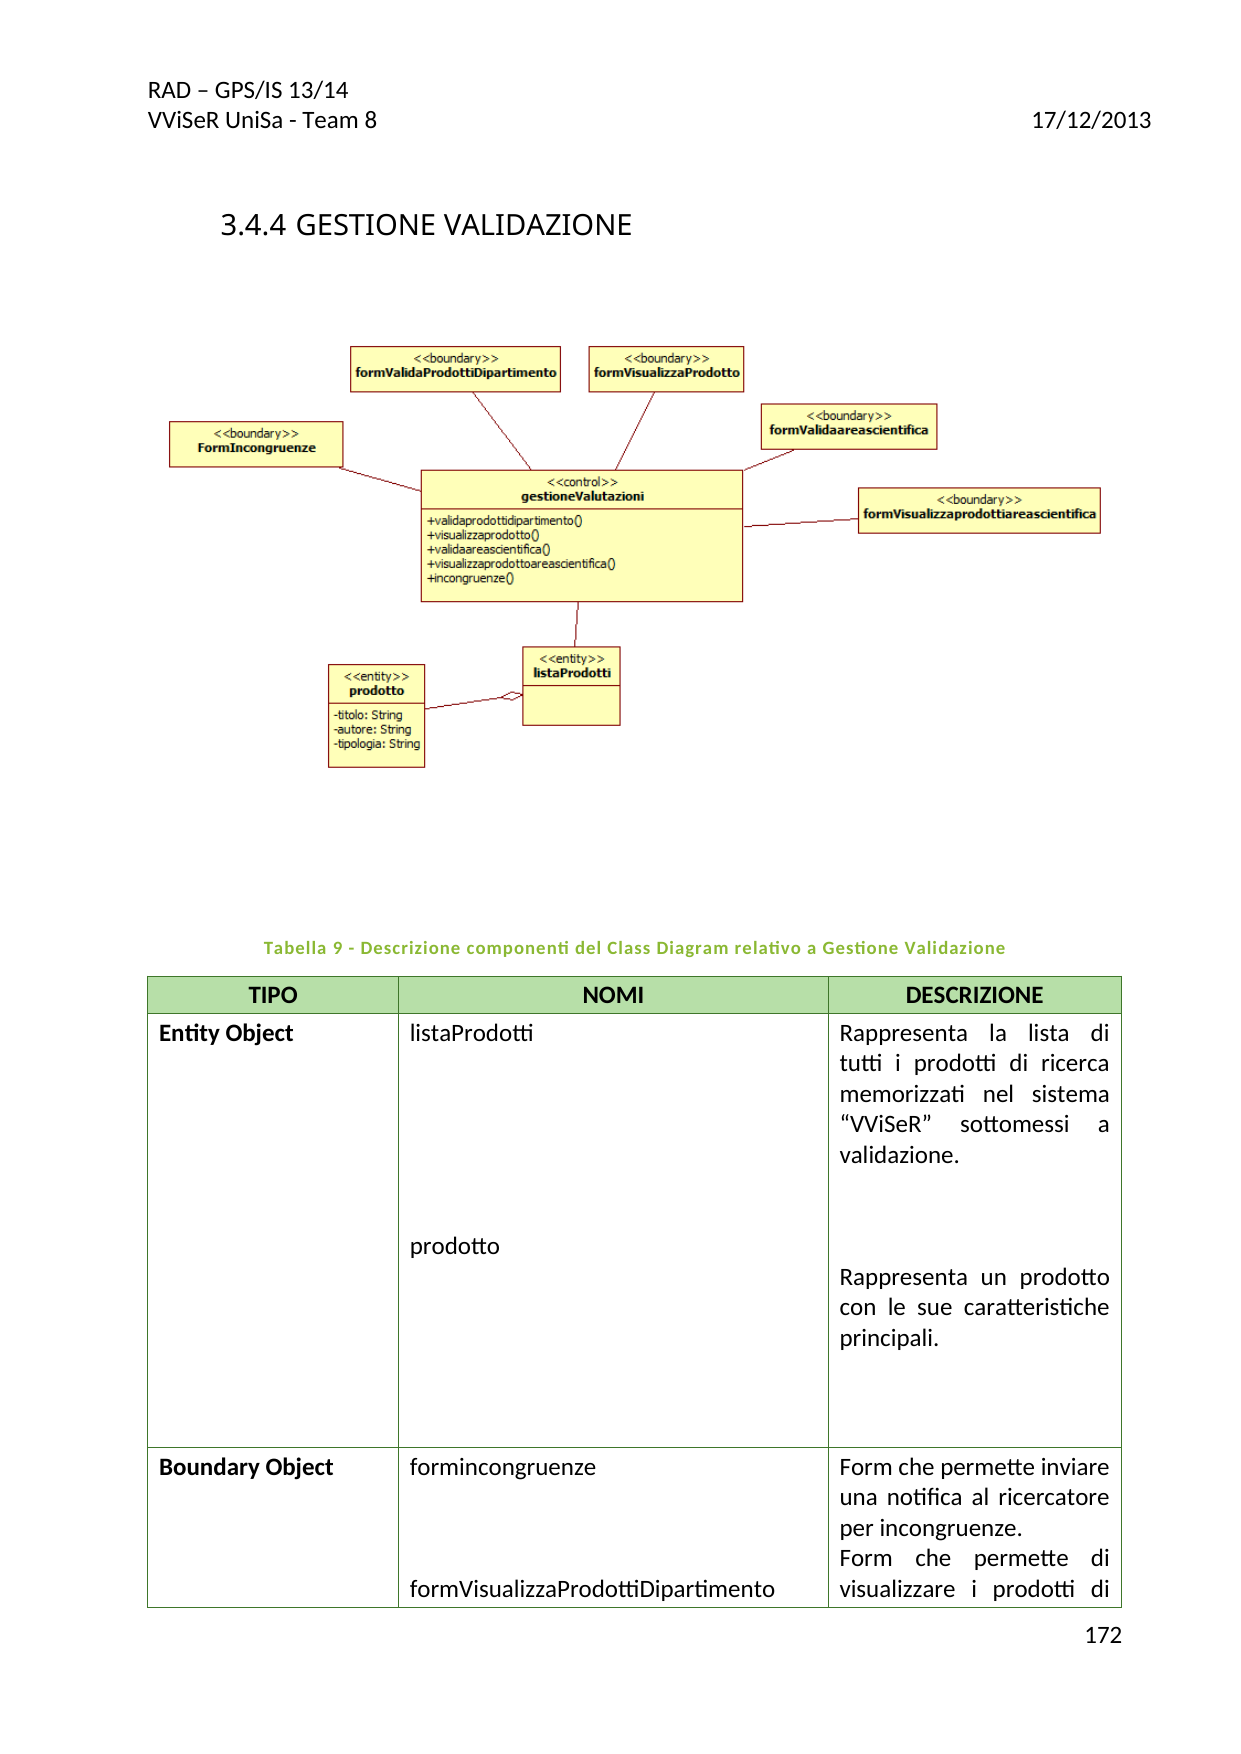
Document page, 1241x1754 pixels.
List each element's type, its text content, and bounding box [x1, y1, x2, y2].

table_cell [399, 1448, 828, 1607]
picture [147, 325, 1123, 854]
subtitle Gestione Validazione [220, 204, 1122, 244]
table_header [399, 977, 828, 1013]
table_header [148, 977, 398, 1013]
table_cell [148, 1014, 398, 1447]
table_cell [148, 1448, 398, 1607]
text Tabella 9 - Descrizione componenti del Class Diagram relativo a Gestione Validazione [148, 936, 1122, 959]
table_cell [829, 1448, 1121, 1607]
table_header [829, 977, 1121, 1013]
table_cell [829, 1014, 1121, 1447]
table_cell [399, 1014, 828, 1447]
